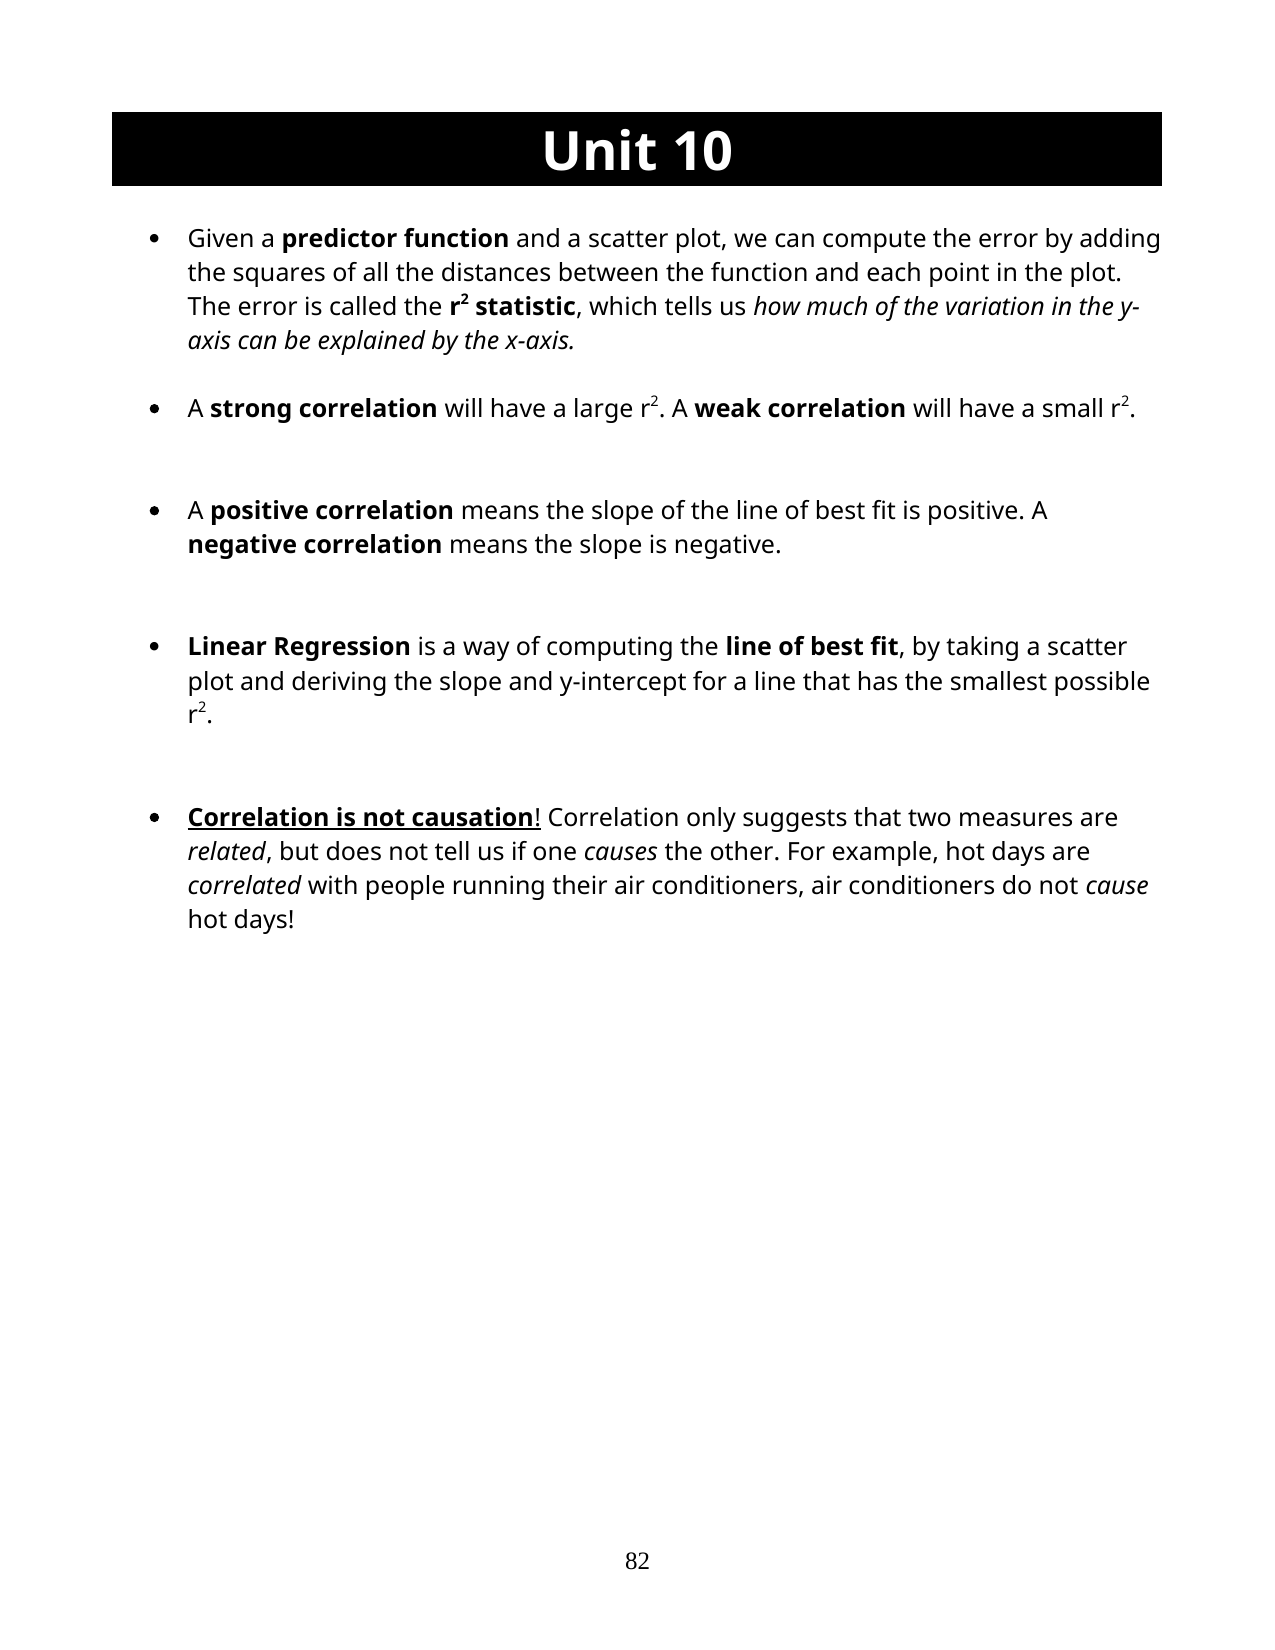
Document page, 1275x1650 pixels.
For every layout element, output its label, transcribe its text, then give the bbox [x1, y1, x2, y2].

list A positive correlation means the slope of the line of best fit is positive. A negative correlation means the slope is negative. [150, 493, 1162, 561]
list Given a predictor function and a scatter plot, we can compute the error by adding the squares of all the distances between the function and each point in the plot. The error is called the r2 statistic, which tells us how much of the variation in the y-axis can be explained by the x-axis. [150, 220, 1162, 357]
list A strong correlation will have a large r2. A weak correlation will have a small r2. [150, 391, 1162, 425]
list Linear Regression is a way of computing the line of best fit, by taking a scatter plot and deriving the slope and y-intercept for a line that has the smallest possible r2. [150, 629, 1162, 731]
list Correlation is not causation! Correlation only suggests that two measures are related, but does not tell us if one causes the other. For example, hot days are correlated with people running their air conditioners, air conditioners do not cause hot days! [150, 799, 1162, 936]
subtitle Unit 10 [112, 112, 1162, 186]
